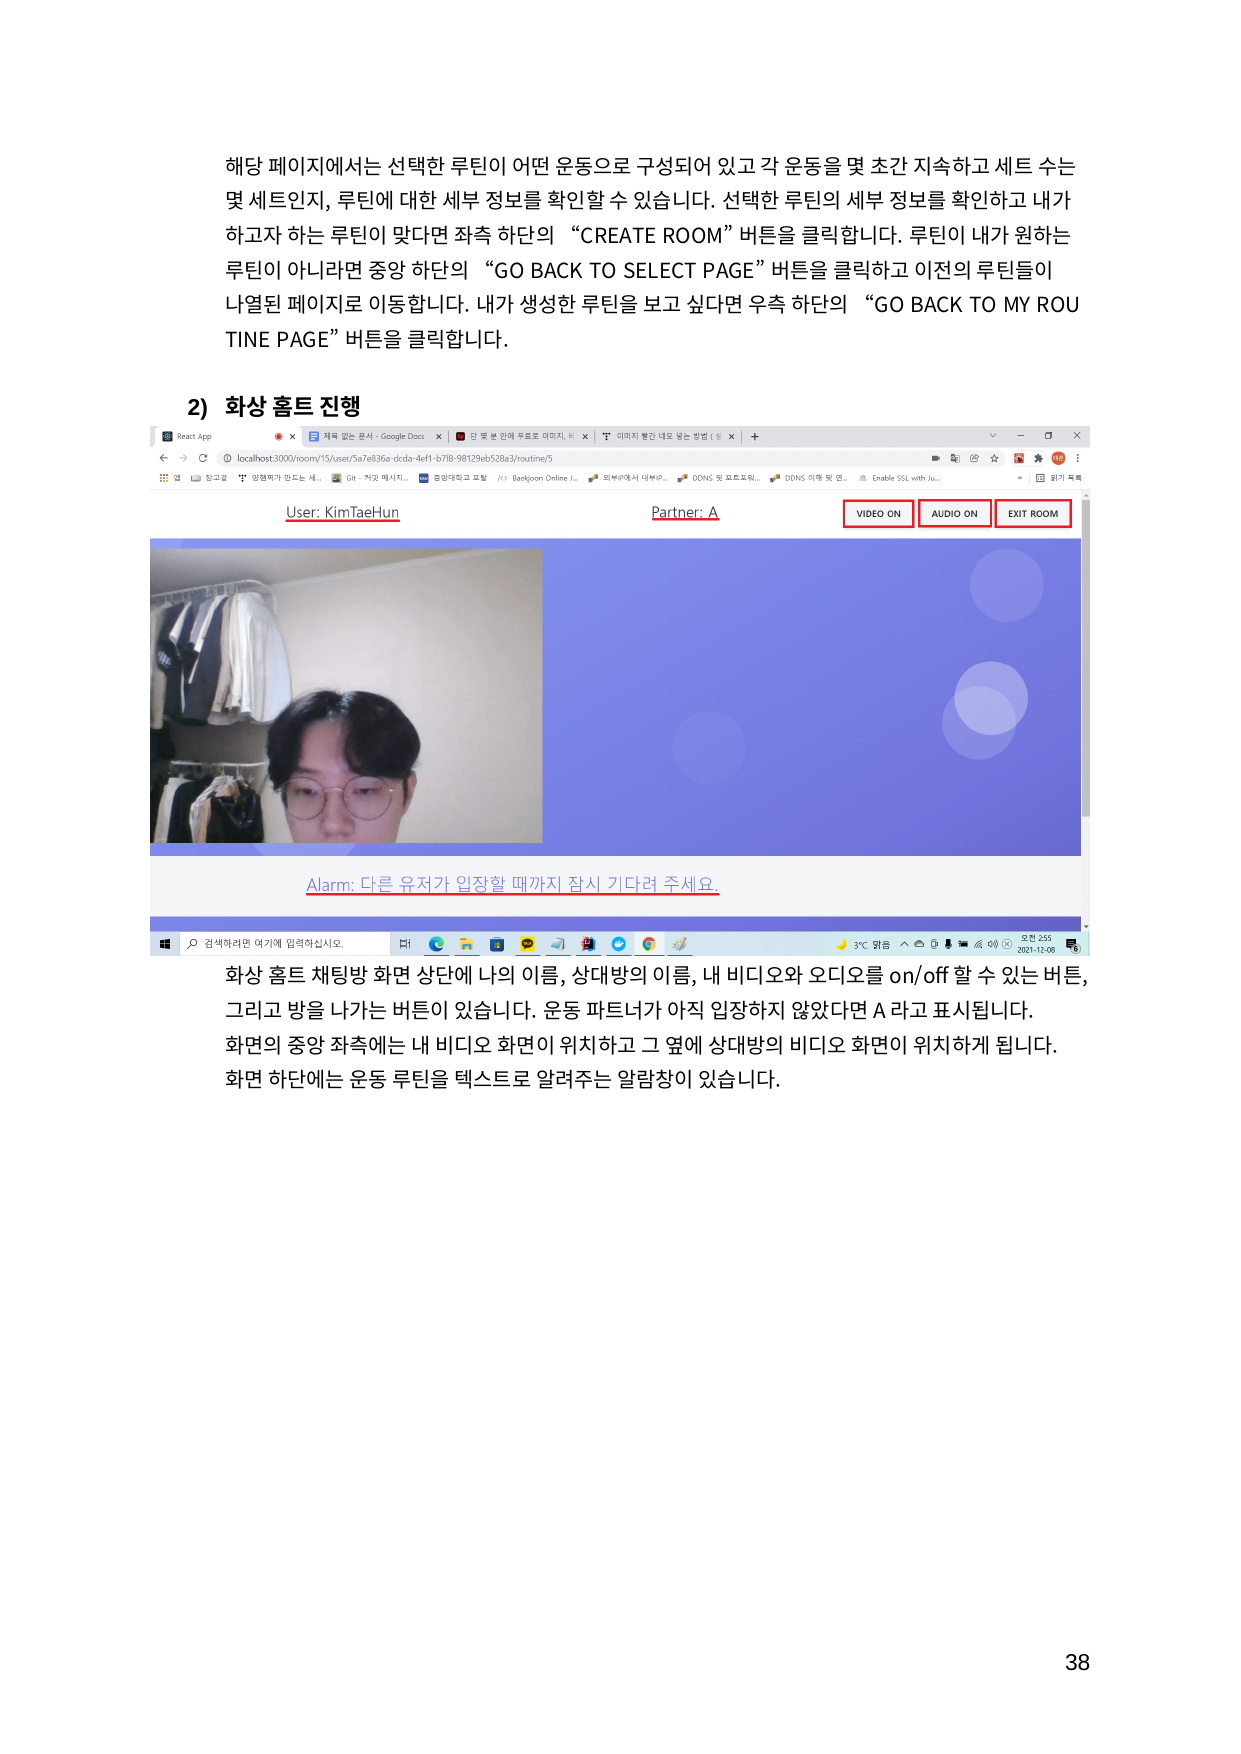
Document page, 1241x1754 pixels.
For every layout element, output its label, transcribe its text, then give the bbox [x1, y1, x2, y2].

text 해당 페이지에서는 선택한 루틴이 어떤 운동으로 구성되어 있고 각 운동을 몇 초간 지속하고 세트 수는 몇 세트인지, 루틴에 대한 세부 정보를 확인할 수 있습니다. 선택한 루틴의 세부 정보를 확인하고 내가 하고자 하는 루틴이 맞다면 좌측 하단의 “CREATE ROOM” 버튼을 클릭합니다. 루틴이 내가 원하는 루틴이 아니라면 중앙 하단의 “GO BACK TO SELECT PAGE” 버튼을 클릭하고 이전의 루틴들이 나열된 페이지로 이동합니다. 내가 생성한 루틴을 보고 싶다면 우측 하단의 “GO BACK TO MY ROUTINE PAGE” 버튼을 클릭합니다. [225, 150, 1090, 354]
text 화상 홈트 채팅방 화면 상단에 나의 이름, 상대방의 이름, 내 비디오와 오디오를 on/off할 수 있는 버튼, 그리고 방을 나가는 버튼이 있습니다. 운동 파트너가 아직 입장하지 않았다면 A라고 표시됩니다. 화면의 중앙 좌측에는 내 비디오 화면이 위치하고 그 옆에 상대방의 비디오 화면이 위치하게 됩니다. 화면 하단에는 운동 루틴을 텍스트로 알려주는 알람창이 있습니다. [225, 959, 1090, 1094]
picture [150, 426, 1091, 956]
list 화상 홈트 진행 [187, 388, 1090, 422]
